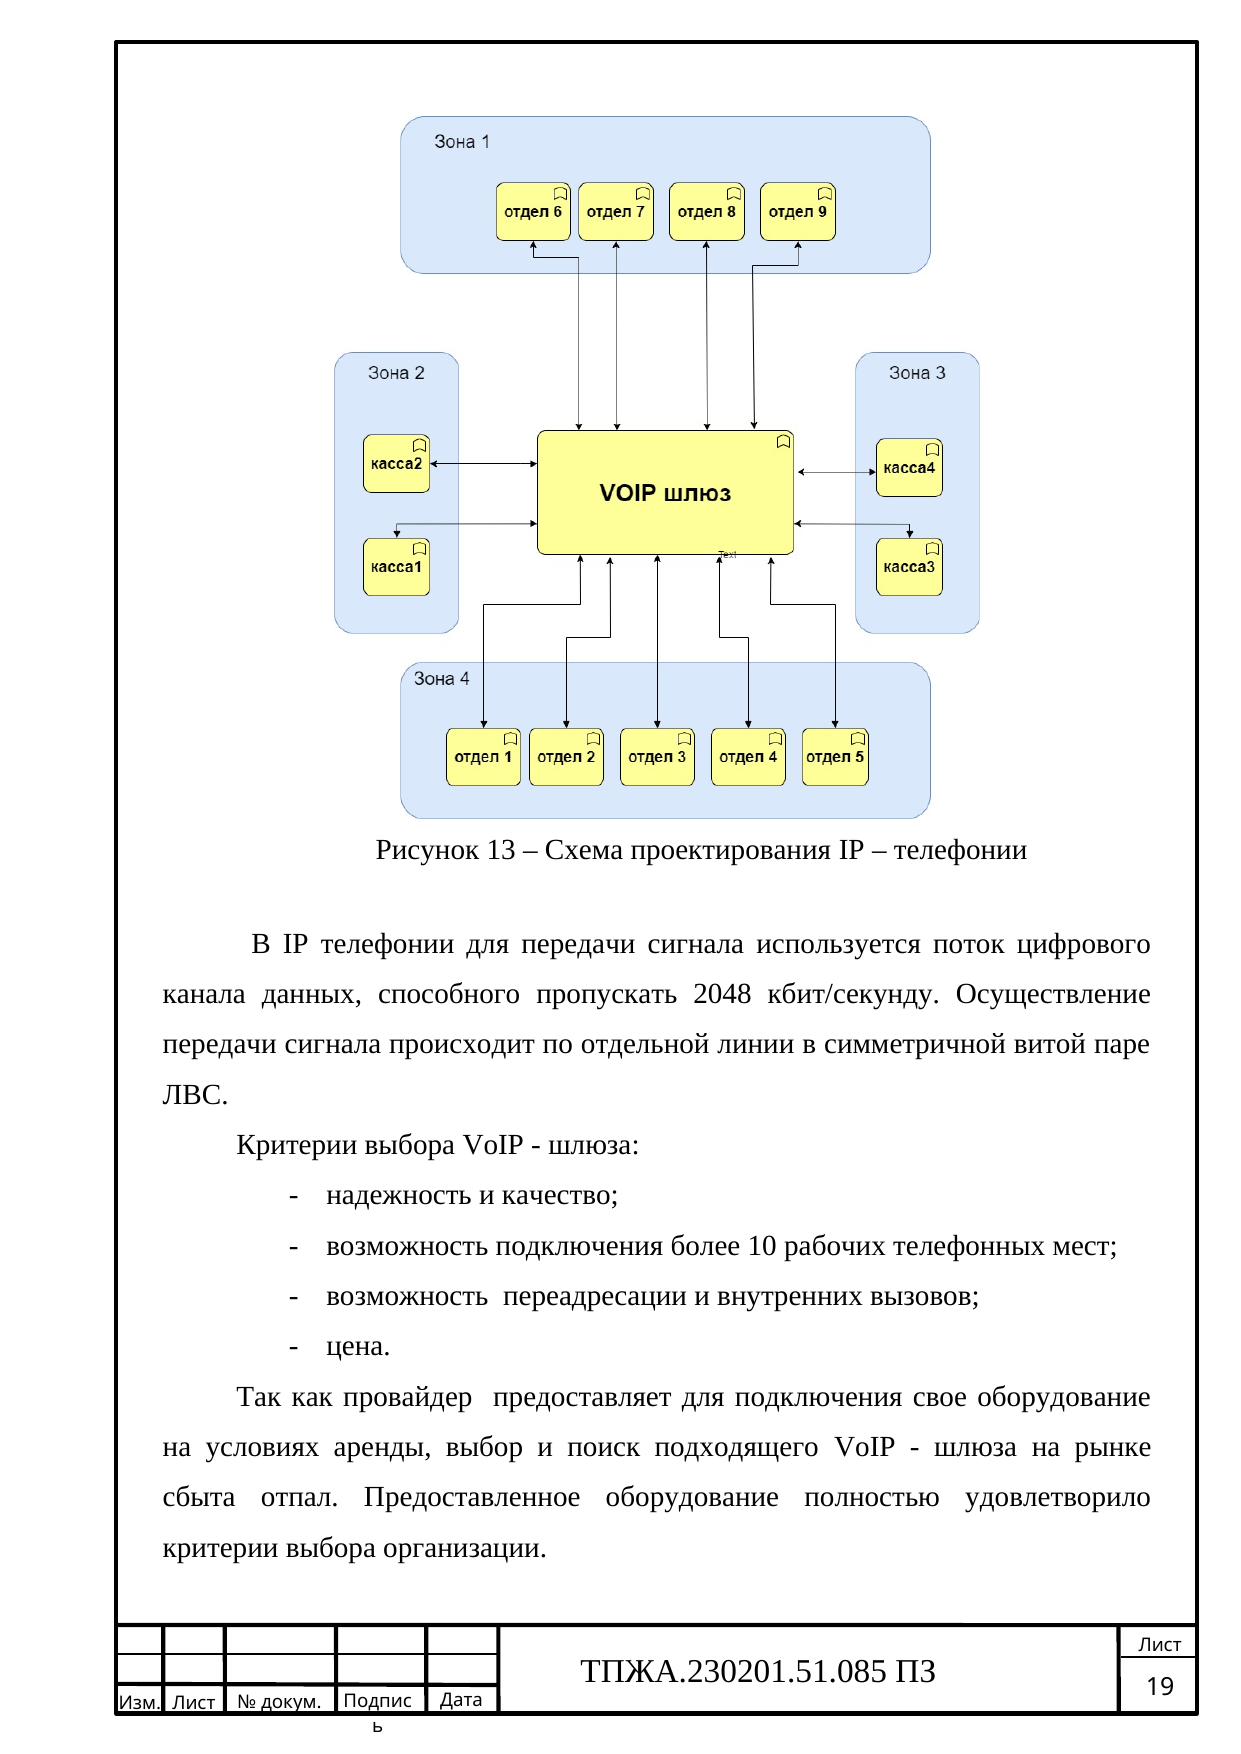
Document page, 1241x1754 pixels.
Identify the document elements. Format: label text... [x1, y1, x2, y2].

picture [334, 116, 980, 819]
list возможность переадресации и внутренних вызовов; [288, 1278, 1152, 1312]
text В IP телефонии для передачи сигнала используется поток цифрового канала данных, способного пропускать 2048 кбит/секунду. Осуществление передачи сигнала происходит по отдельной линии в симметричной витой паре ЛВС. [162, 926, 1152, 1110]
text Критерии выбора VoIP - шлюза: [162, 1127, 462, 1161]
list надежность и качество; [288, 1177, 1152, 1211]
text Так как провайдер предоставляет для подключения свое оборудование на условиях аренды, выбор и поиск подходящего VoIP - шлюза на рынке сбыта отпал. Предоставленное оборудование полностью удовлетворило критерии выбора организации. [162, 1379, 1152, 1563]
list возможность подключения более 10 рабочих телефонных мест; [288, 1228, 1152, 1261]
list цена. [288, 1328, 1152, 1362]
text Рисунок 13 – Схема проектирования IP – телефонии [162, 832, 1152, 866]
text Критерии выбора VoIP - шлюза: [631, 1127, 1152, 1161]
